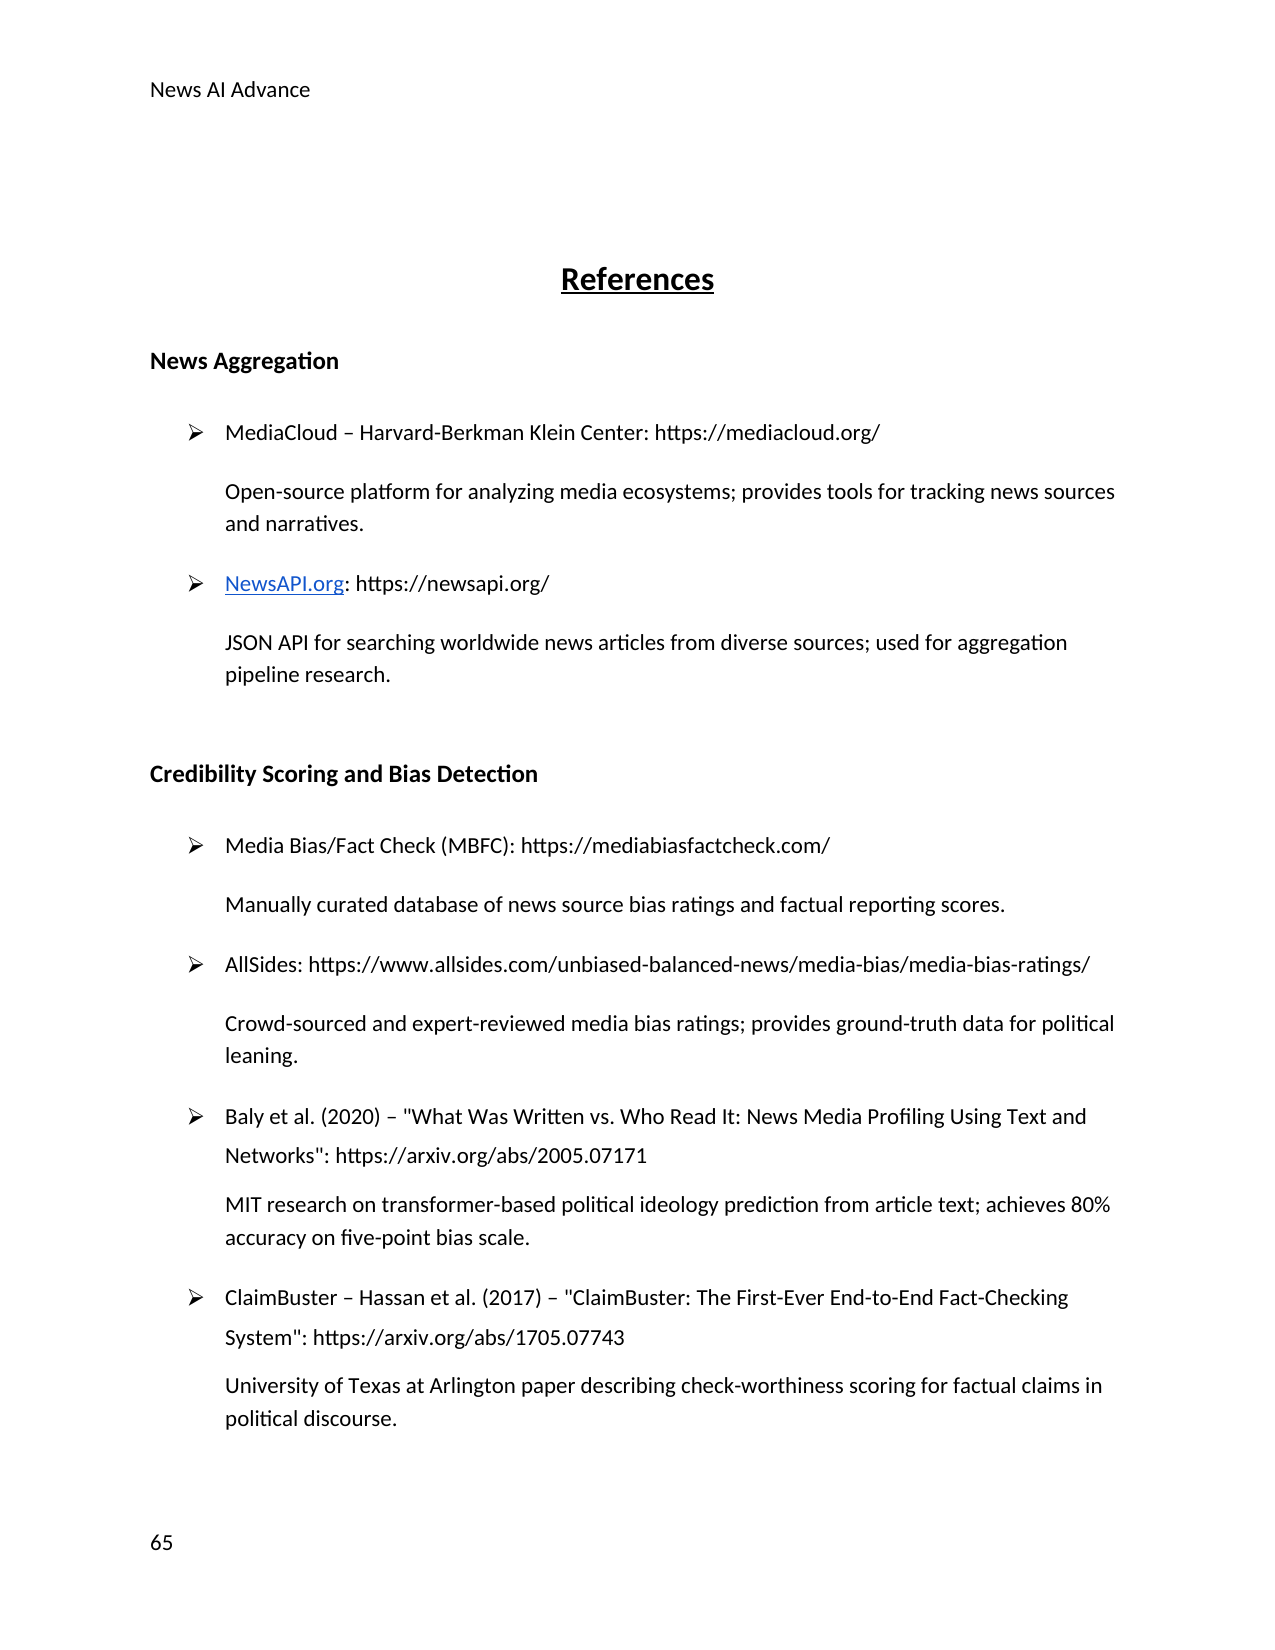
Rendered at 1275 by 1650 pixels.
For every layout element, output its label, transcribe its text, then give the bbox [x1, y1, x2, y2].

list AllSides: https://www.allsides.com/unbiased-balanced-news/media-bias/media-bias-ratings/ [187, 939, 1125, 986]
subtitle News Aggregation [150, 345, 1125, 376]
text Manually curated database of news source bias ratings and factual reporting scores. [225, 890, 1125, 918]
list Baly et al. (2020) – "What Was Written vs. Who Read It: News Media Profiling Using Text and Networks": https://arxiv.org/abs/2005.07171 [187, 1091, 1125, 1170]
list Media Bias/Fact Check (MBFC): https://mediabiasfactcheck.com/ [187, 819, 1125, 866]
list NewsAPI.org: https://newsapi.org/ [187, 558, 1125, 605]
subtitle Credibility Scoring and Bias Detection [150, 758, 1125, 789]
text Crowd-sourced and expert-reviewed media bias ratings; provides ground-truth data for political leaning. [225, 1009, 1125, 1070]
text University of Texas at Arlington paper describing check-worthiness scoring for factual claims in political discourse. [225, 1372, 1125, 1432]
list MediaCloud – Harvard-Berkman Klein Center: https://mediacloud.org/ [187, 406, 1125, 453]
subtitle References [150, 257, 1125, 298]
text MIT research on transformer-based political ideology prediction from article text; achieves 80% accuracy on five-point bias scale. [225, 1191, 1125, 1251]
text JSON API for searching worldwide news articles from diverse sources; used for aggregation pipeline research. [225, 628, 1125, 689]
list ClaimBuster – Hassan et al. (2017) – "ClaimBuster: The First-Ever End-to-End Fact-Checking System": https://arxiv.org/abs/1705.07743 [187, 1272, 1125, 1351]
text Open-source platform for analyzing media ecosystems; provides tools for tracking news sources and narratives. [225, 477, 1125, 537]
